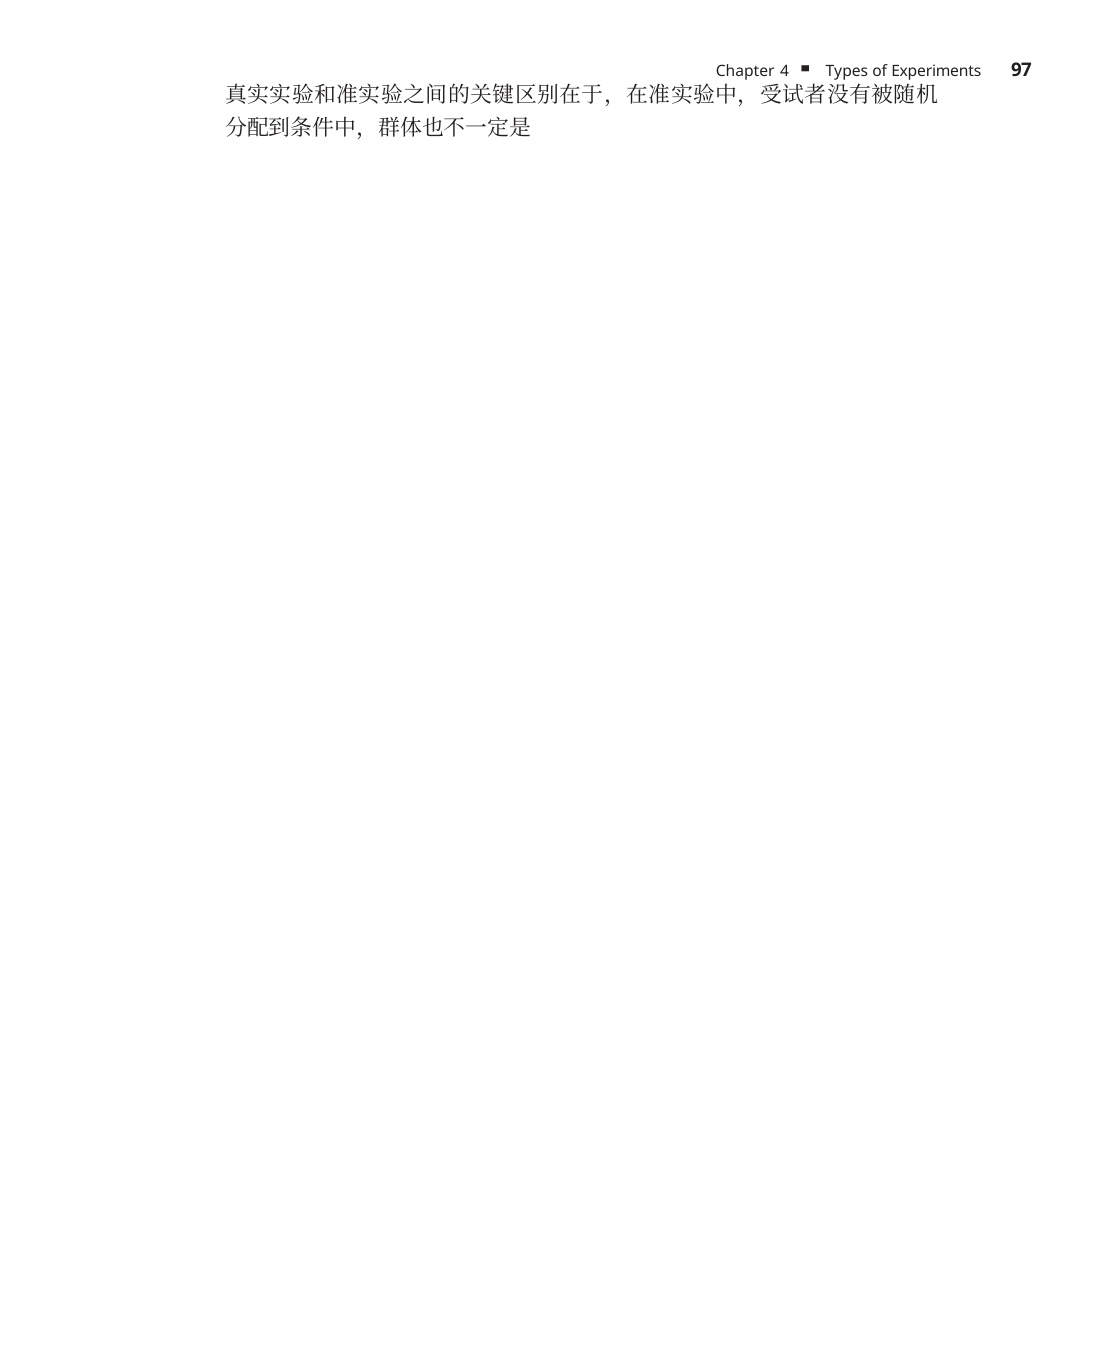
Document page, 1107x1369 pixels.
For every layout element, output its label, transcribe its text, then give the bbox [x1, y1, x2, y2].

text 真实实验和准实验之间的关键区别在于，在准实验中，受试者没有被随机分配到条件中，群体也不一定是 [225, 77, 938, 142]
